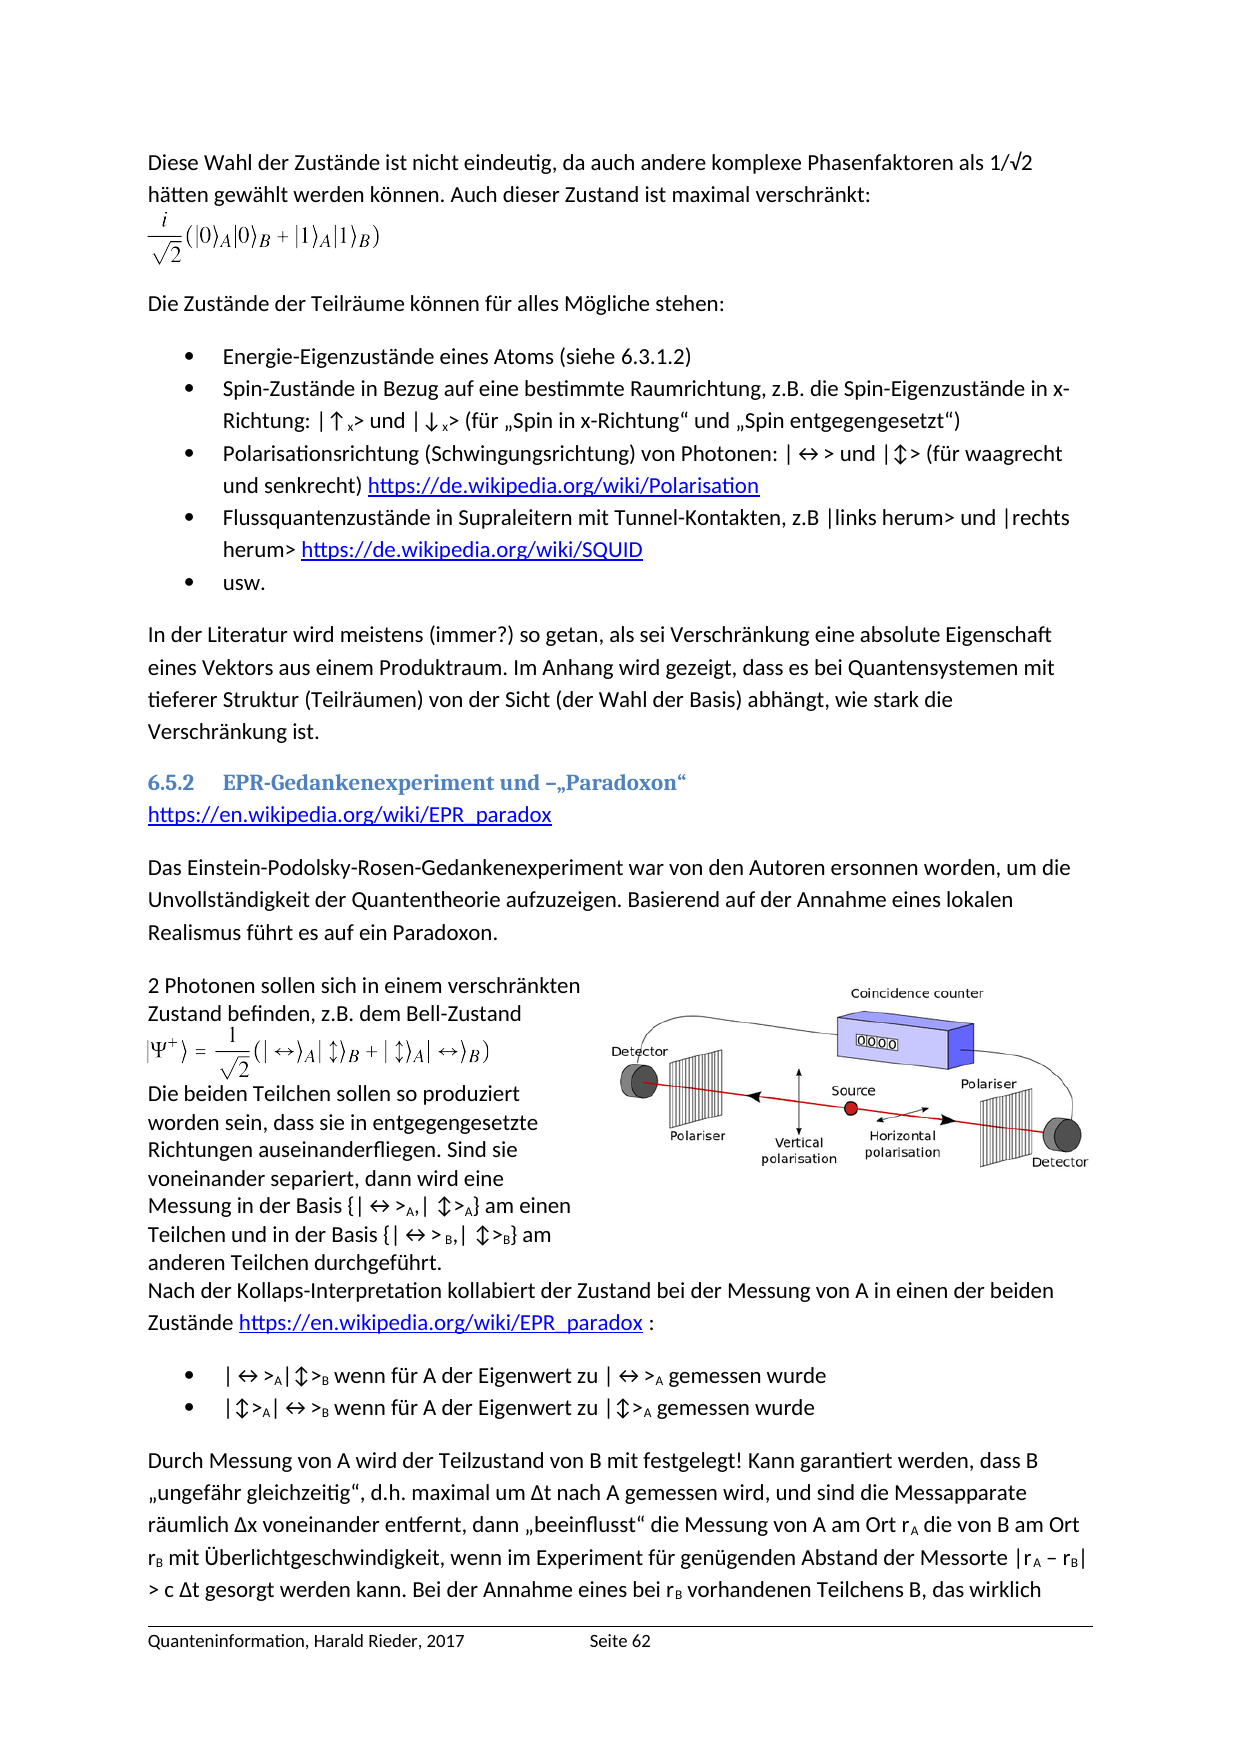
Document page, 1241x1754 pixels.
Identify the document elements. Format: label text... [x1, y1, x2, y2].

text In der Literatur wird meistens (immer?) so getan, als sei Verschränkung eine absolute Eigenschaft eines Vektors aus einem Produktraum. Im Anhang wird gezeigt, dass es bei Quantensystemen mit tieferer Struktur (Teilräumen) von der Sicht (der Wahl der Basis) abhängt, wie stark die Verschränkung ist. [148, 621, 1093, 745]
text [148, 1446, 1093, 1603]
picture [147, 1026, 489, 1080]
subtitle EPR-Gedankenexperiment und –„Paradoxon“ [148, 770, 1093, 797]
text Die Zustände der Teilräume können für alles Mögliche stehen: [148, 289, 1093, 317]
table_header 2 Photonen sollen sich in einem verschränkten Zustand befinden, z.B. dem Bell-Zustand Die beiden Teilchen sollen so produziert worden sein, dass sie in entgegengesetzte Richtungen auseinanderfliegen. Sind sie voneinander separiert, dann wird eine Messung in der Basis {|↔>A,| ↕>A} am einen Teilchen und in der Basis {|↔> B,| ↕>B} am anderen Teilchen durchgeführt. [136, 971, 600, 1276]
table_header [600, 971, 1104, 1276]
list |↕>A|↔>B wenn für A der Eigenwert zu |↕>A gemessen wurde [185, 1393, 1093, 1421]
text Nach der Kollaps-Interpretation kollabiert der Zustand bei der Messung von A in einen der beiden Zustände https://en.wikipedia.org/wiki/EPR_paradox : [148, 1276, 1093, 1336]
list usw. [185, 568, 1093, 596]
list Energie-Eigenzustände eines Atoms (siehe 6.3.1.2) [185, 342, 1093, 370]
list Flussquantenzustände in Supraleitern mit Tunnel-Kontakten, z.B |links herum> und |rechts herum> https://de.wikipedia.org/wiki/SQUID [185, 503, 1093, 563]
list Polarisationsrichtung (Schwingungsrichtung) von Photonen: |↔> und |↕> (für waagrecht und senkrecht) https://de.wikipedia.org/wiki/Polarisation [185, 439, 1093, 499]
picture [147, 212, 379, 265]
list Spin-Zustände in Bezug auf eine bestimmte Raumrichtung, z.B. die Spin-Eigenzustände in x-Richtung: |↑x> und |↓x> (für „Spin in x-Richtung“ und „Spin entgegengesetzt“) [185, 374, 1093, 435]
text Das Einstein-Podolsky-Rosen-Gedankenexperiment war von den Autoren ersonnen worden, um die Unvollständigkeit der Quantentheorie aufzuzeigen. Basierend auf der Annahme eines lokalen Realismus führt es auf ein Paradoxon. [148, 853, 1093, 946]
picture [611, 970, 1093, 1181]
text Diese Wahl der Zustände ist nicht eindeutig, da auch andere komplexe Phasenfaktoren als 1/√2 hätten gewählt werden können. Auch dieser Zustand ist maximal verschränkt: [148, 148, 1093, 264]
text https://en.wikipedia.org/wiki/EPR_paradox [148, 800, 1093, 828]
list |↔>A|↕>B wenn für A der Eigenwert zu |↔>A gemessen wurde [185, 1361, 1093, 1389]
